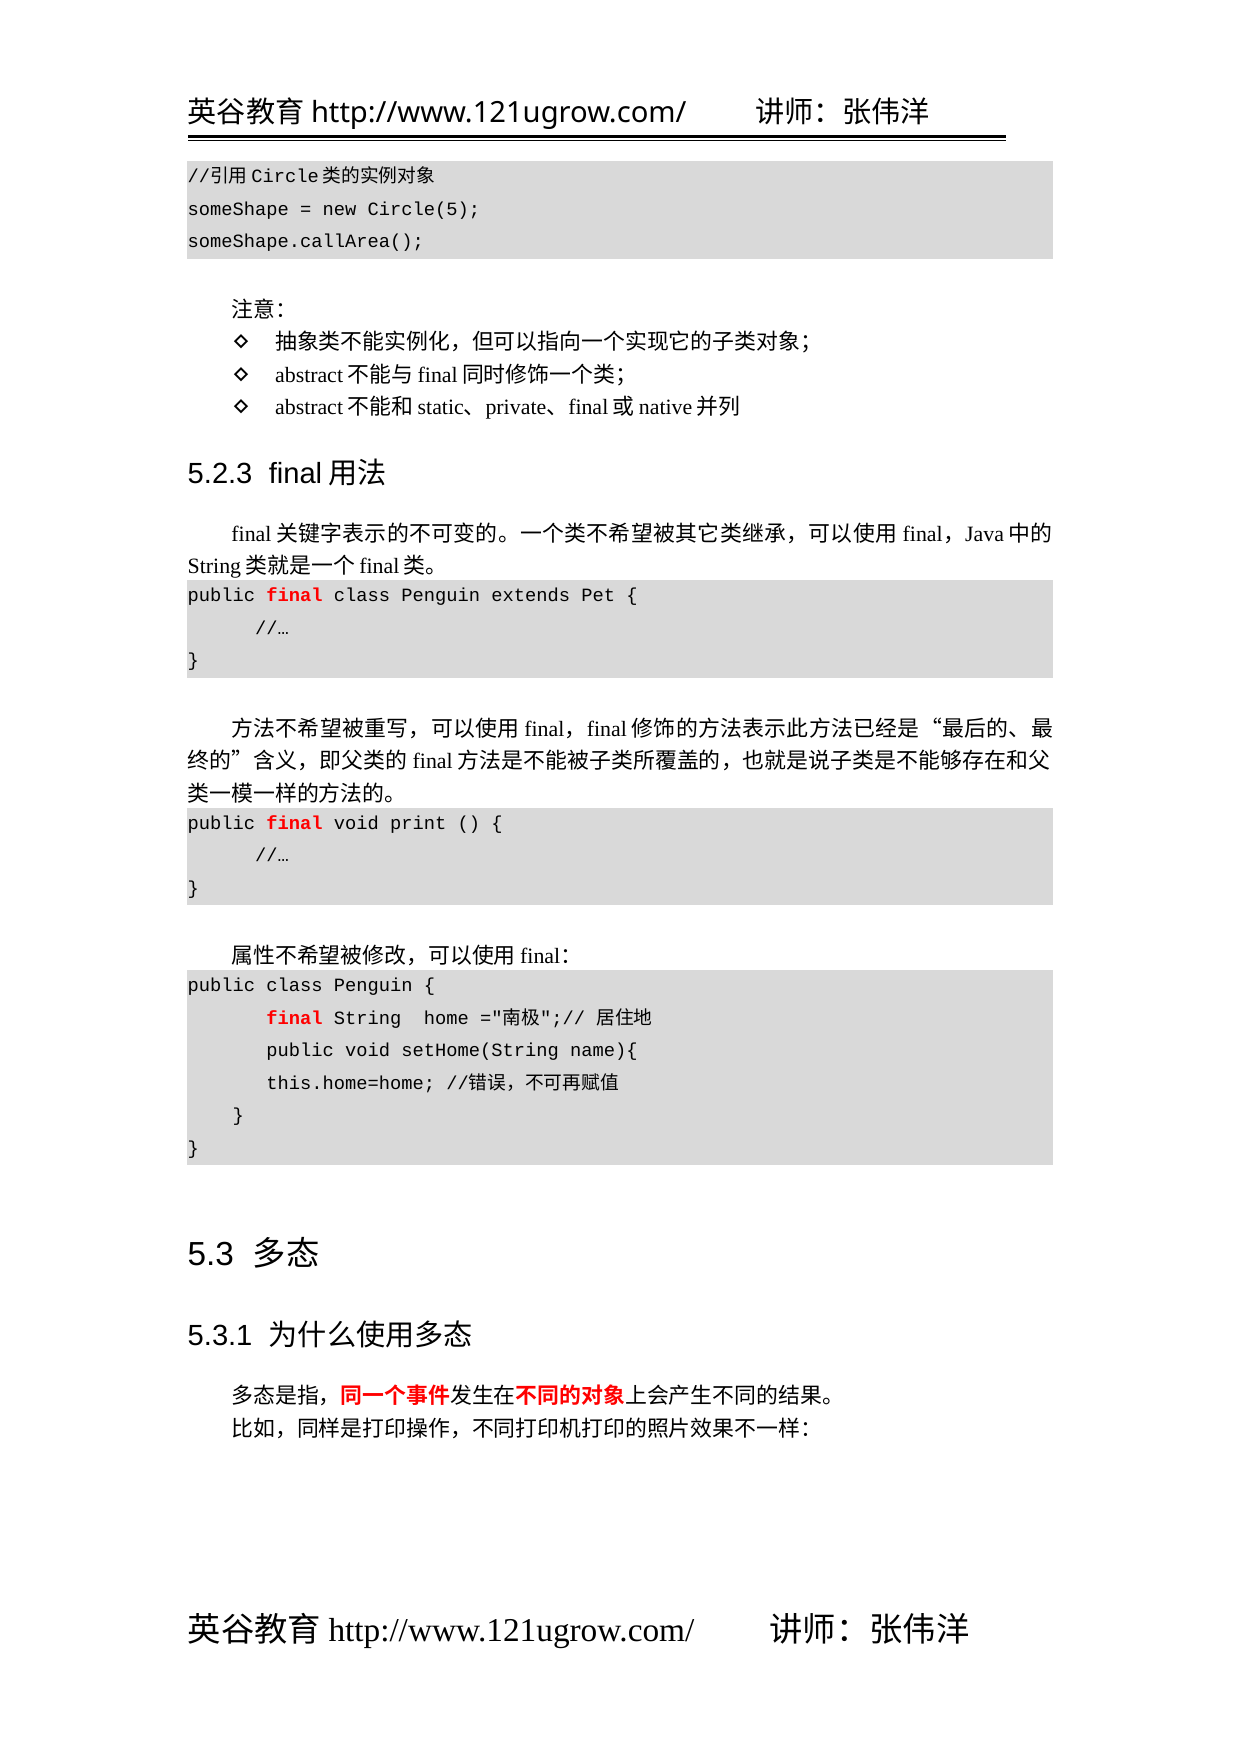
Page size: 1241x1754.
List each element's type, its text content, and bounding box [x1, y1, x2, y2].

text final关键字表示的不可变的。一个类不希望被其它类继承，可以使用final，Java中的String类就是一个final类。 [187, 515, 1053, 580]
text public final class Penguin extends Pet { [187, 580, 1053, 613]
text } [187, 1100, 1053, 1133]
text this.home=home; //错误，不可再赋值 [187, 1068, 1053, 1100]
list 抽象类不能实例化，但可以指向一个实现它的子类对象； [231, 324, 1053, 356]
text 属性不希望被修改，可以使用final： [187, 938, 1053, 970]
text 比如，同样是打印操作，不同打印机打印的照片效果不一样： [187, 1410, 1053, 1443]
text } [187, 873, 1053, 905]
text someShape = new Circle(5); [187, 194, 1053, 226]
subtitle final用法 [187, 438, 1053, 503]
text someShape.callArea(); [187, 226, 1053, 259]
text } [187, 1133, 1053, 1165]
text } [187, 645, 1053, 678]
text 方法不希望被重写，可以使用final，final修饰的方法表示此方法已经是“最后的、最终的”含义，即父类的final方法是不能被子类所覆盖的，也就是说子类是不能够存在和父类一模一样的方法的。 [187, 710, 1053, 808]
text 注意： [187, 291, 1053, 324]
text public void setHome(String name){ [187, 1035, 1053, 1068]
list abstract不能和static、private、final或native并列 [231, 389, 1053, 421]
text public class Penguin { [187, 970, 1053, 1003]
text //… [187, 613, 1053, 645]
subtitle 多态 [187, 1219, 1053, 1284]
text public final void print () { [187, 808, 1053, 840]
text //引用Circle类的实例对象 [187, 161, 1053, 194]
list abstract不能与final同时修饰一个类； [231, 356, 1053, 389]
text 多态是指，同一个事件发生在不同的对象上会产生不同的结果。 [187, 1378, 1053, 1410]
text //… [187, 840, 1053, 873]
text final String home ="南极";// 居住地 [187, 1003, 1053, 1035]
subtitle 为什么使用多态 [187, 1300, 1053, 1365]
